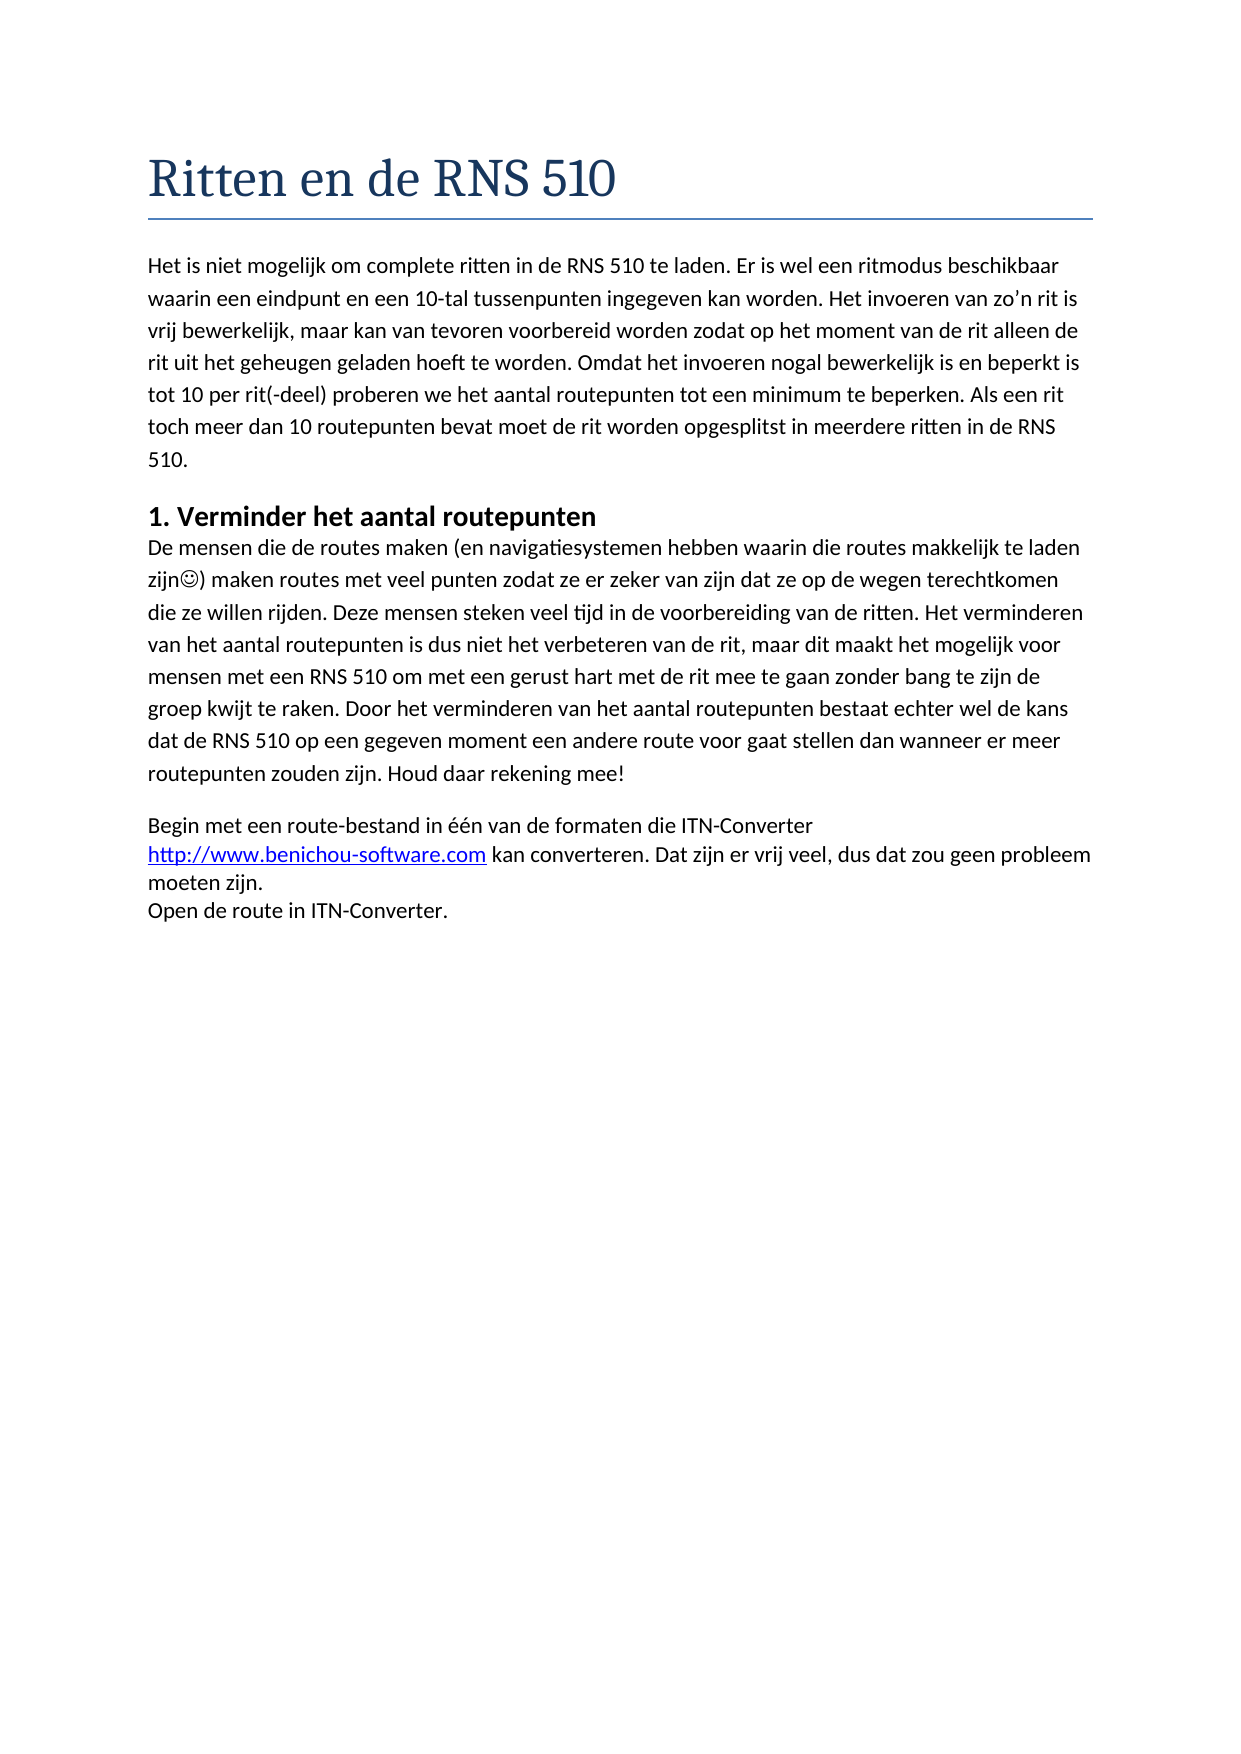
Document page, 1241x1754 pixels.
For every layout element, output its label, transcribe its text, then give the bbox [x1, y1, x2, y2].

text De mensen die de routes maken (en navigatiesystemen hebben waarin die routes makkelijk te laden zijn) maken routes met veel punten zodat ze er zeker van zijn dat ze op de wegen terechtkomen die ze willen rijden. Deze mensen steken veel tijd in de voorbereiding van de ritten. Het verminderen van het aantal routepunten is dus niet het verbeteren van de rit, maar dit maakt het mogelijk voor mensen met een RNS 510 om met een gerust hart met de rit mee te gaan zonder bang te zijn de groep kwijt te raken. Door het verminderen van het aantal routepunten bestaat echter wel de kans dat de RNS 510 op een gegeven moment een andere route voor gaat stellen dan wanneer er meer routepunten zouden zijn. Houd daar rekening mee! [148, 533, 1093, 787]
text Begin met een route-bestand in één van de formaten die ITN-Converter http://www.benichou-software.com kan converteren. Dat zijn er vrij veel, dus dat zou geen probleem moeten zijn. [148, 812, 1093, 896]
text Open de route in ITN-Converter. [148, 896, 1093, 924]
title Ritten en de RNS 510 [148, 148, 1093, 218]
text Het is niet mogelijk om complete ritten in de RNS 510 te laden. Er is wel een ritmodus beschikbaar waarin een eindpunt en een 10-tal tussenpunten ingegeven kan worden. Het invoeren van zo’n rit is vrij bewerkelijk, maar kan van tevoren voorbereid worden zodat op het moment van de rit alleen de rit uit het geheugen geladen hoeft te worden. Omdat het invoeren nogal bewerkelijk is en beperkt is tot 10 per rit(-deel) proberen we het aantal routepunten tot een minimum te beperken. Als een rit toch meer dan 10 routepunten bevat moet de rit worden opgesplitst in meerdere ritten in de RNS 510. [148, 252, 1093, 473]
text 1. Verminder het aantal routepunten [148, 498, 1093, 533]
